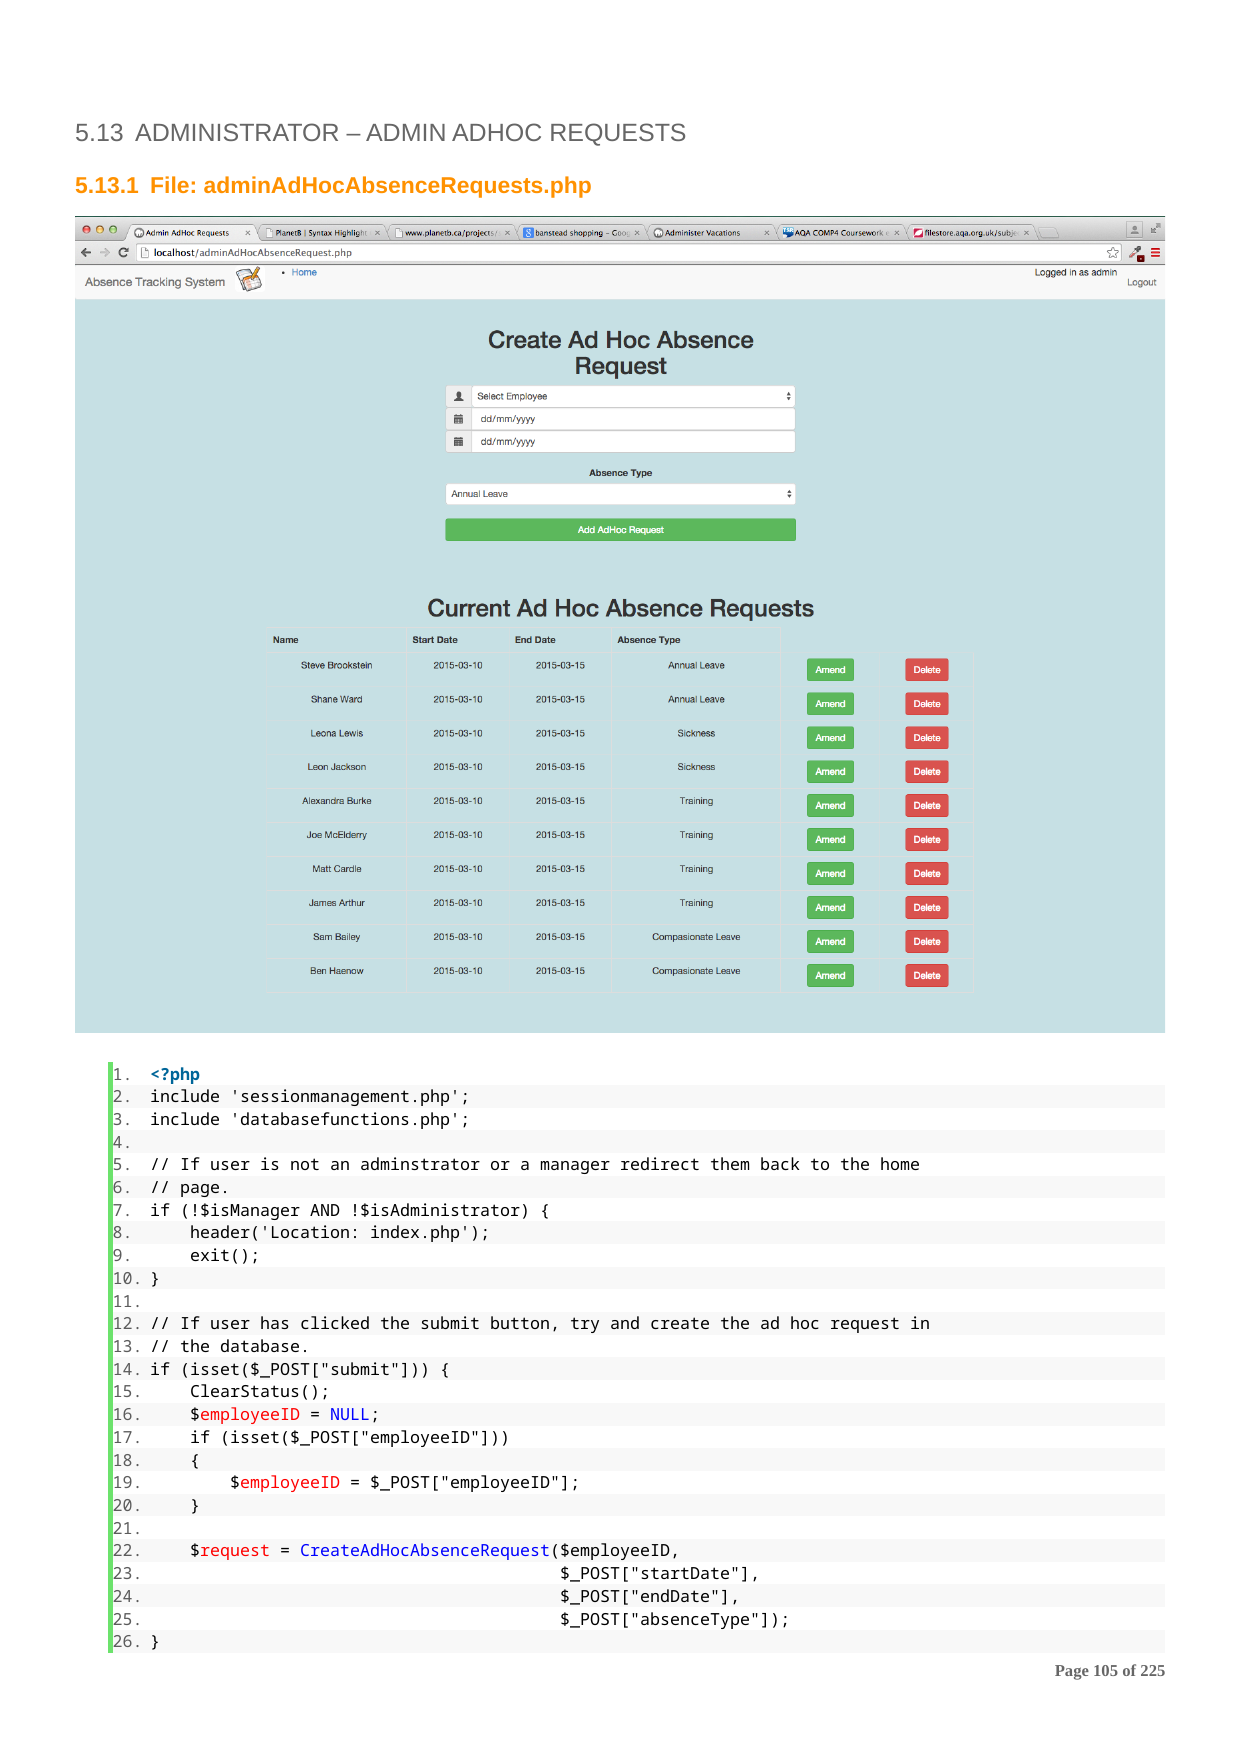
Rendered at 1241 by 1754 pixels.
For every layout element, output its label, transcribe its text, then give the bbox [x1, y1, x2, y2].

list // page. [113, 1176, 1165, 1198]
list header('Location: index.php'); [113, 1221, 1165, 1244]
list $employeeID = NULL; [113, 1403, 1165, 1426]
list { [113, 1448, 1165, 1471]
list // If user is not an adminstrator or a manager redirect them back to the home [113, 1153, 1165, 1176]
list include 'databasefunctions.php'; [113, 1108, 1165, 1130]
list } [113, 1267, 1165, 1289]
picture [75, 216, 1166, 1033]
list $_POST["absenceType"]); [113, 1607, 1165, 1630]
list include 'sessionmanagement.php'; [113, 1085, 1165, 1108]
list } [113, 1630, 1165, 1653]
list $_POST["startDate"], [113, 1562, 1165, 1584]
list exit(); [113, 1244, 1165, 1267]
list <?php [113, 1062, 1165, 1085]
list $_POST["endDate"], [113, 1584, 1165, 1607]
list } [113, 1494, 1165, 1516]
list if (!$isManager AND !$isAdministrator) { [113, 1198, 1165, 1221]
list $employeeID = $_POST["employeeID"]; [113, 1471, 1165, 1494]
subtitle File: adminAdHocAbsenceRequests.php [75, 172, 1165, 198]
list if (isset($_POST["employeeID"])) [113, 1426, 1165, 1448]
list $request = CreateAdHocAbsenceRequest($employeeID, [113, 1539, 1165, 1562]
list if (isset($_POST["submit"])) { [113, 1357, 1165, 1380]
list // If user has clicked the submit button, try and create the ad hoc request in [113, 1312, 1165, 1335]
list // the database. [113, 1335, 1165, 1357]
list ClearStatus(); [113, 1380, 1165, 1403]
subtitle Administrator – Admin AdHoc Requests [75, 118, 1165, 147]
